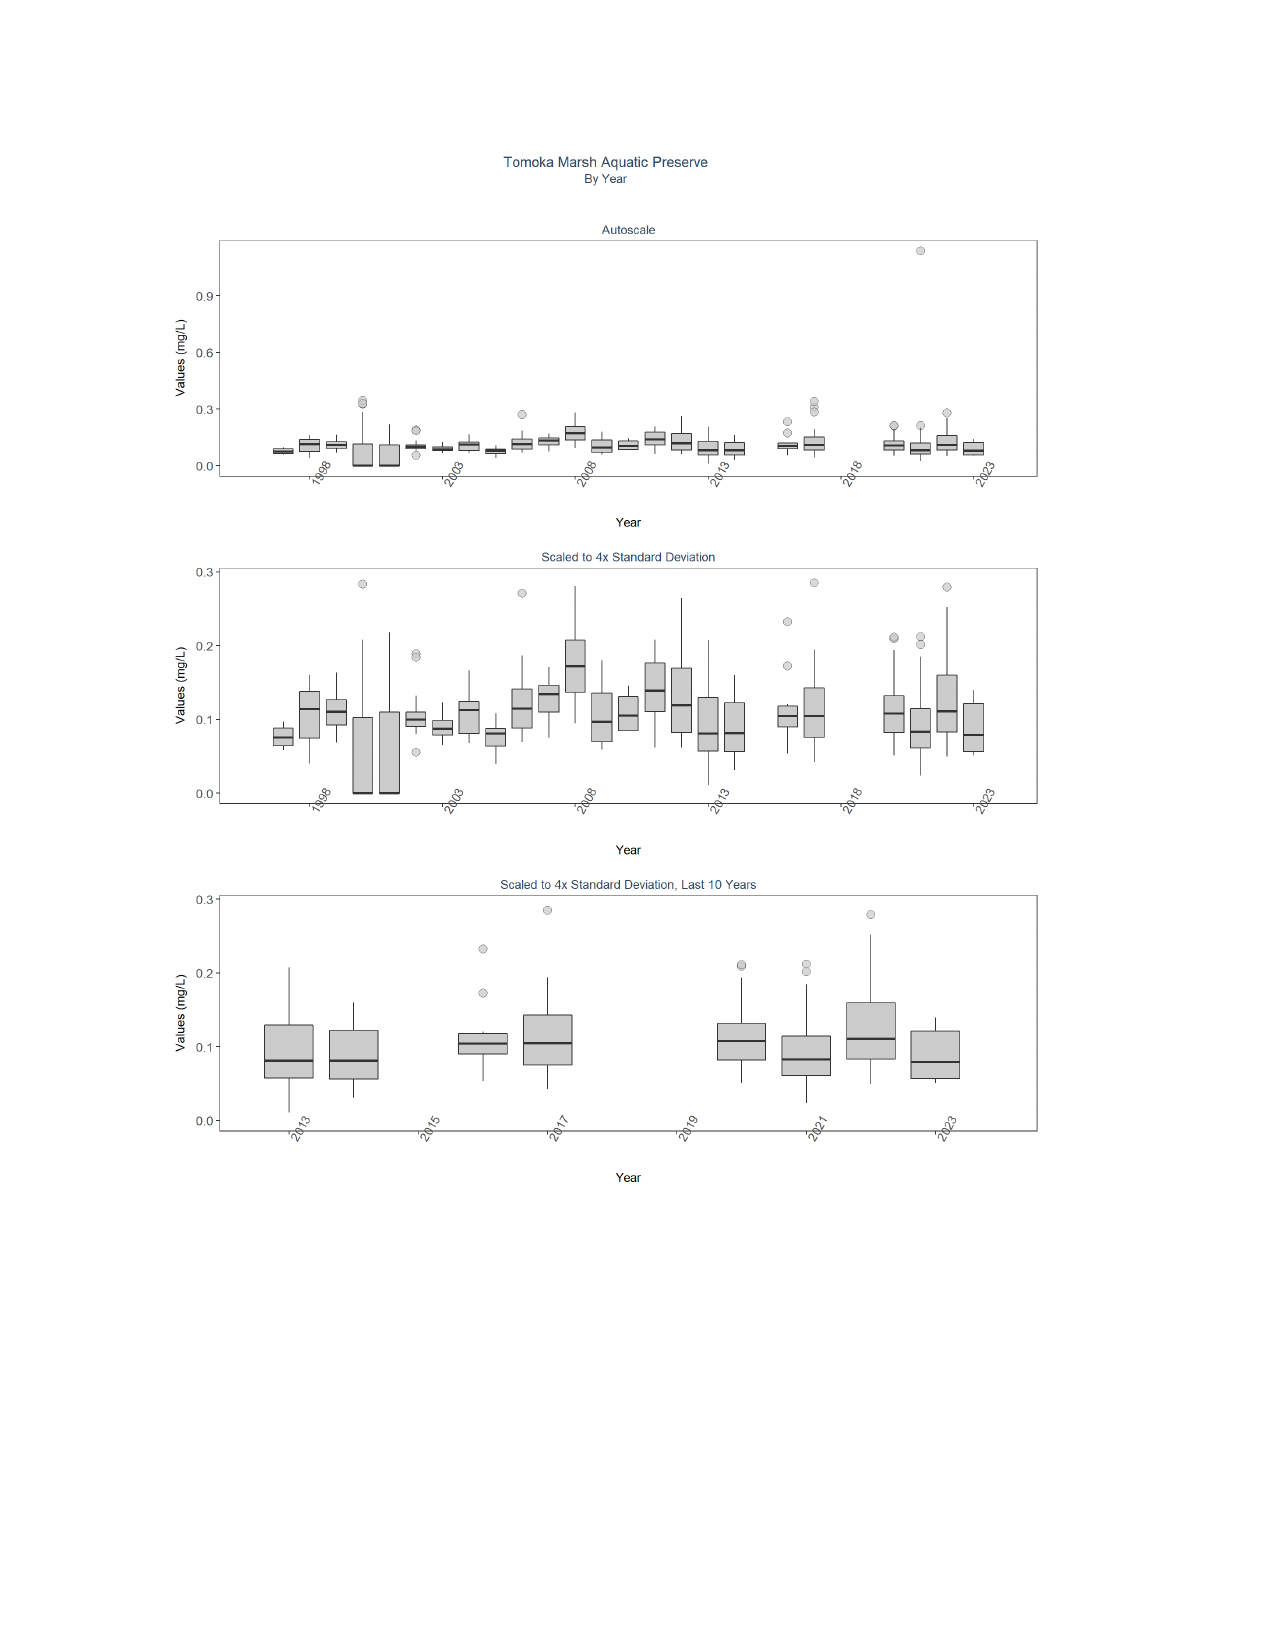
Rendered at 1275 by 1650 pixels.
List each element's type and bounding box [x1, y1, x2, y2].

picture [168, 150, 1044, 1200]
